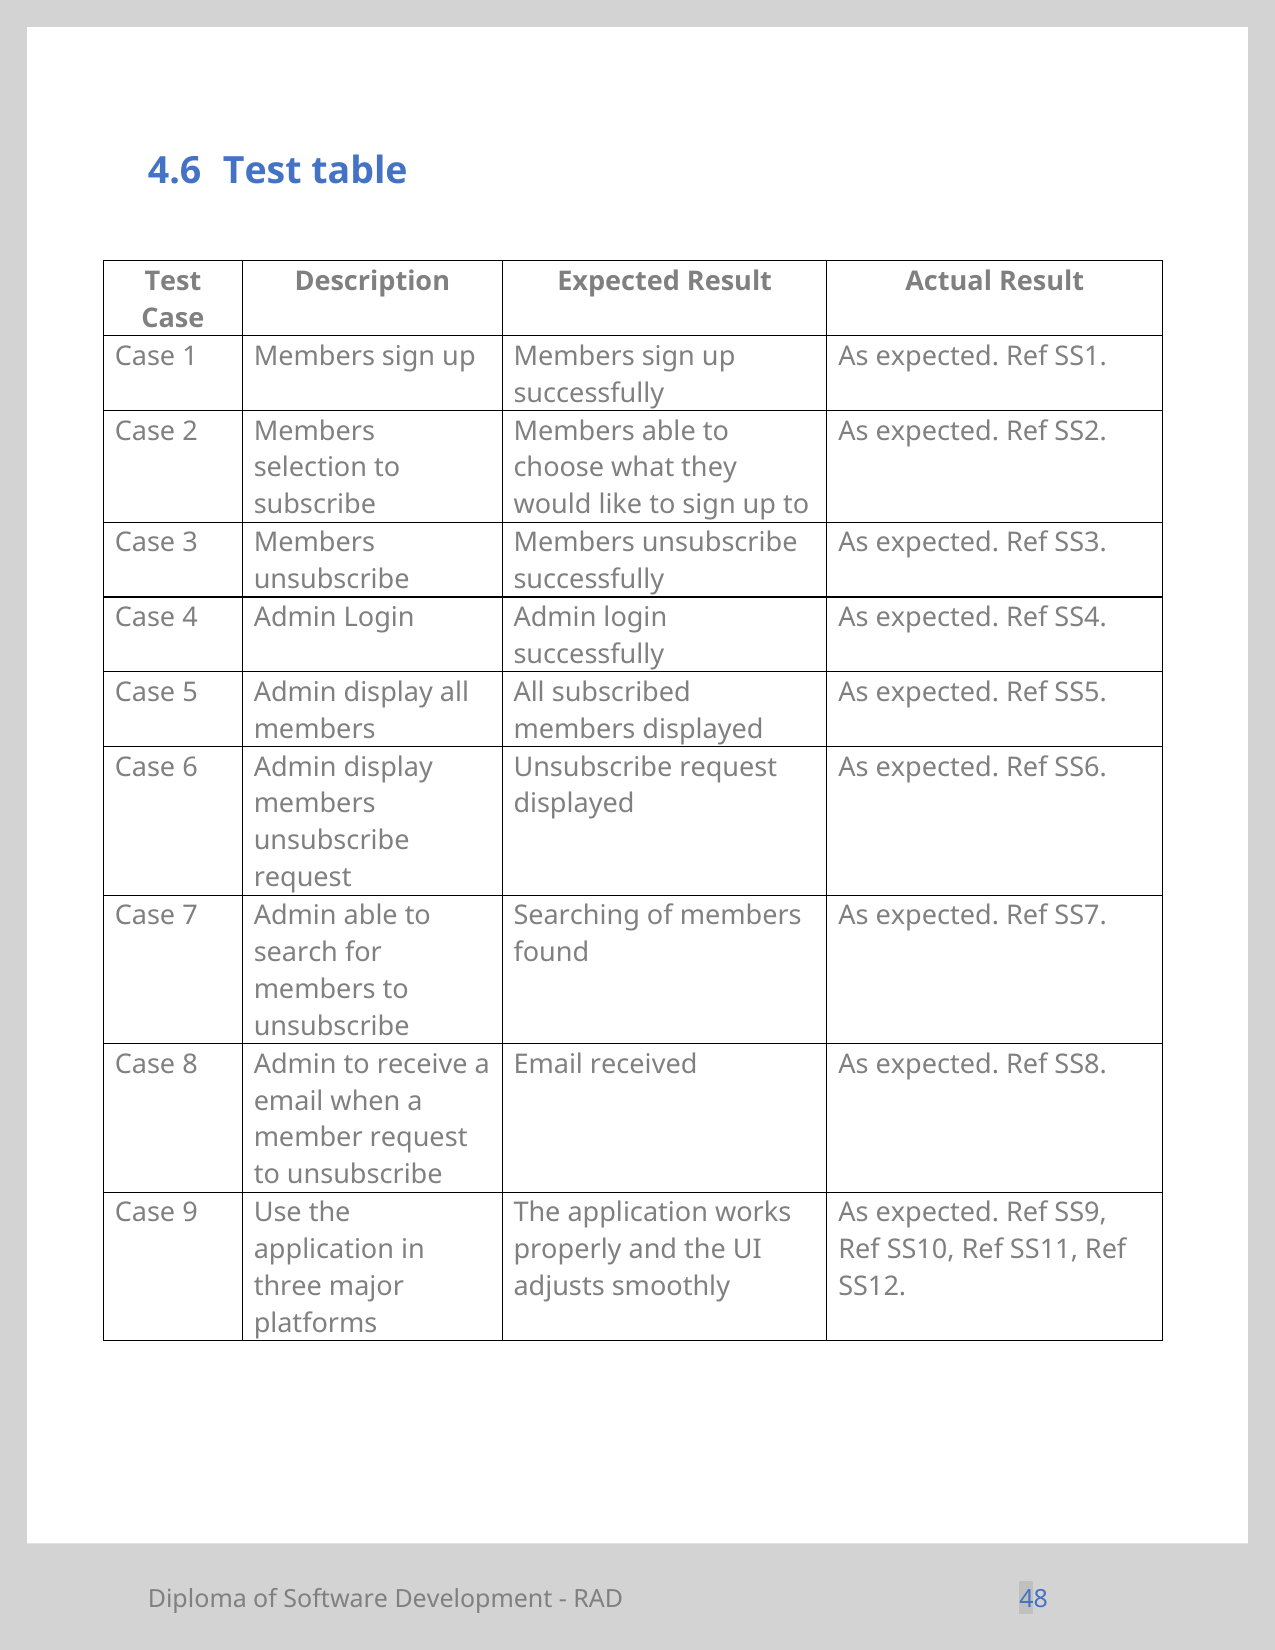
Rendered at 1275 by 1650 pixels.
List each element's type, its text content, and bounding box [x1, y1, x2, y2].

table_cell Admin display members unsubscribe request [243, 747, 502, 894]
table_cell Admin able to search for members to unsubscribe [243, 896, 502, 1043]
table_cell As expected. Ref SS1. [827, 336, 1162, 410]
table_cell Admin login successfully [503, 598, 826, 671]
table_header Description [243, 261, 502, 335]
table_cell The application works properly and the UI adjusts smoothly [503, 1193, 826, 1340]
table_cell As expected. Ref SS7. [827, 896, 1162, 1043]
table_cell As expected. Ref SS4. [827, 598, 1162, 671]
table_cell Case 5 [104, 672, 242, 746]
table_header Expected Result [503, 261, 826, 335]
table_cell As expected. Ref SS3. [827, 523, 1162, 596]
table_cell As expected. Ref SS6. [827, 747, 1162, 894]
table_cell Case 7 [104, 896, 242, 1043]
table_cell Members sign up [243, 336, 502, 410]
table_cell Members sign up successfully [503, 336, 826, 410]
table_cell Email received [503, 1044, 826, 1192]
table_header Actual Result [827, 261, 1162, 335]
table_cell As expected. Ref SS5. [827, 672, 1162, 746]
table_cell Unsubscribe request displayed [503, 747, 826, 894]
table_cell Case 4 [104, 598, 242, 671]
table_cell As expected. Ref SS8. [827, 1044, 1162, 1192]
table_header Test Case [104, 261, 242, 335]
table_cell Case 3 [104, 523, 242, 596]
table_cell As expected. Ref SS9, Ref SS10, Ref SS11, Ref SS12. [827, 1193, 1162, 1340]
table_cell Case 9 [104, 1193, 242, 1340]
table_cell Case 2 [104, 411, 242, 522]
table_cell As expected. Ref SS2. [827, 411, 1162, 522]
table_cell Use the application in three major platforms [243, 1193, 502, 1340]
table_cell Members unsubscribe [243, 523, 502, 596]
table_cell Case 8 [104, 1044, 242, 1192]
table_cell Members unsubscribe successfully [503, 523, 826, 596]
table_cell Case 6 [104, 747, 242, 894]
table_cell All subscribed members displayed [503, 672, 826, 746]
table_cell Admin display all members [243, 672, 502, 746]
table_cell Members selection to subscribe [243, 411, 502, 522]
table_cell Admin to receive a email when a member request to unsubscribe [243, 1044, 502, 1192]
table_cell Admin Login [243, 598, 502, 671]
subtitle 4.6 Test table [148, 143, 1127, 194]
table_cell Case 1 [104, 336, 242, 410]
table_cell Searching of members found [503, 896, 826, 1043]
table_cell Members able to choose what they would like to sign up to [503, 411, 826, 522]
